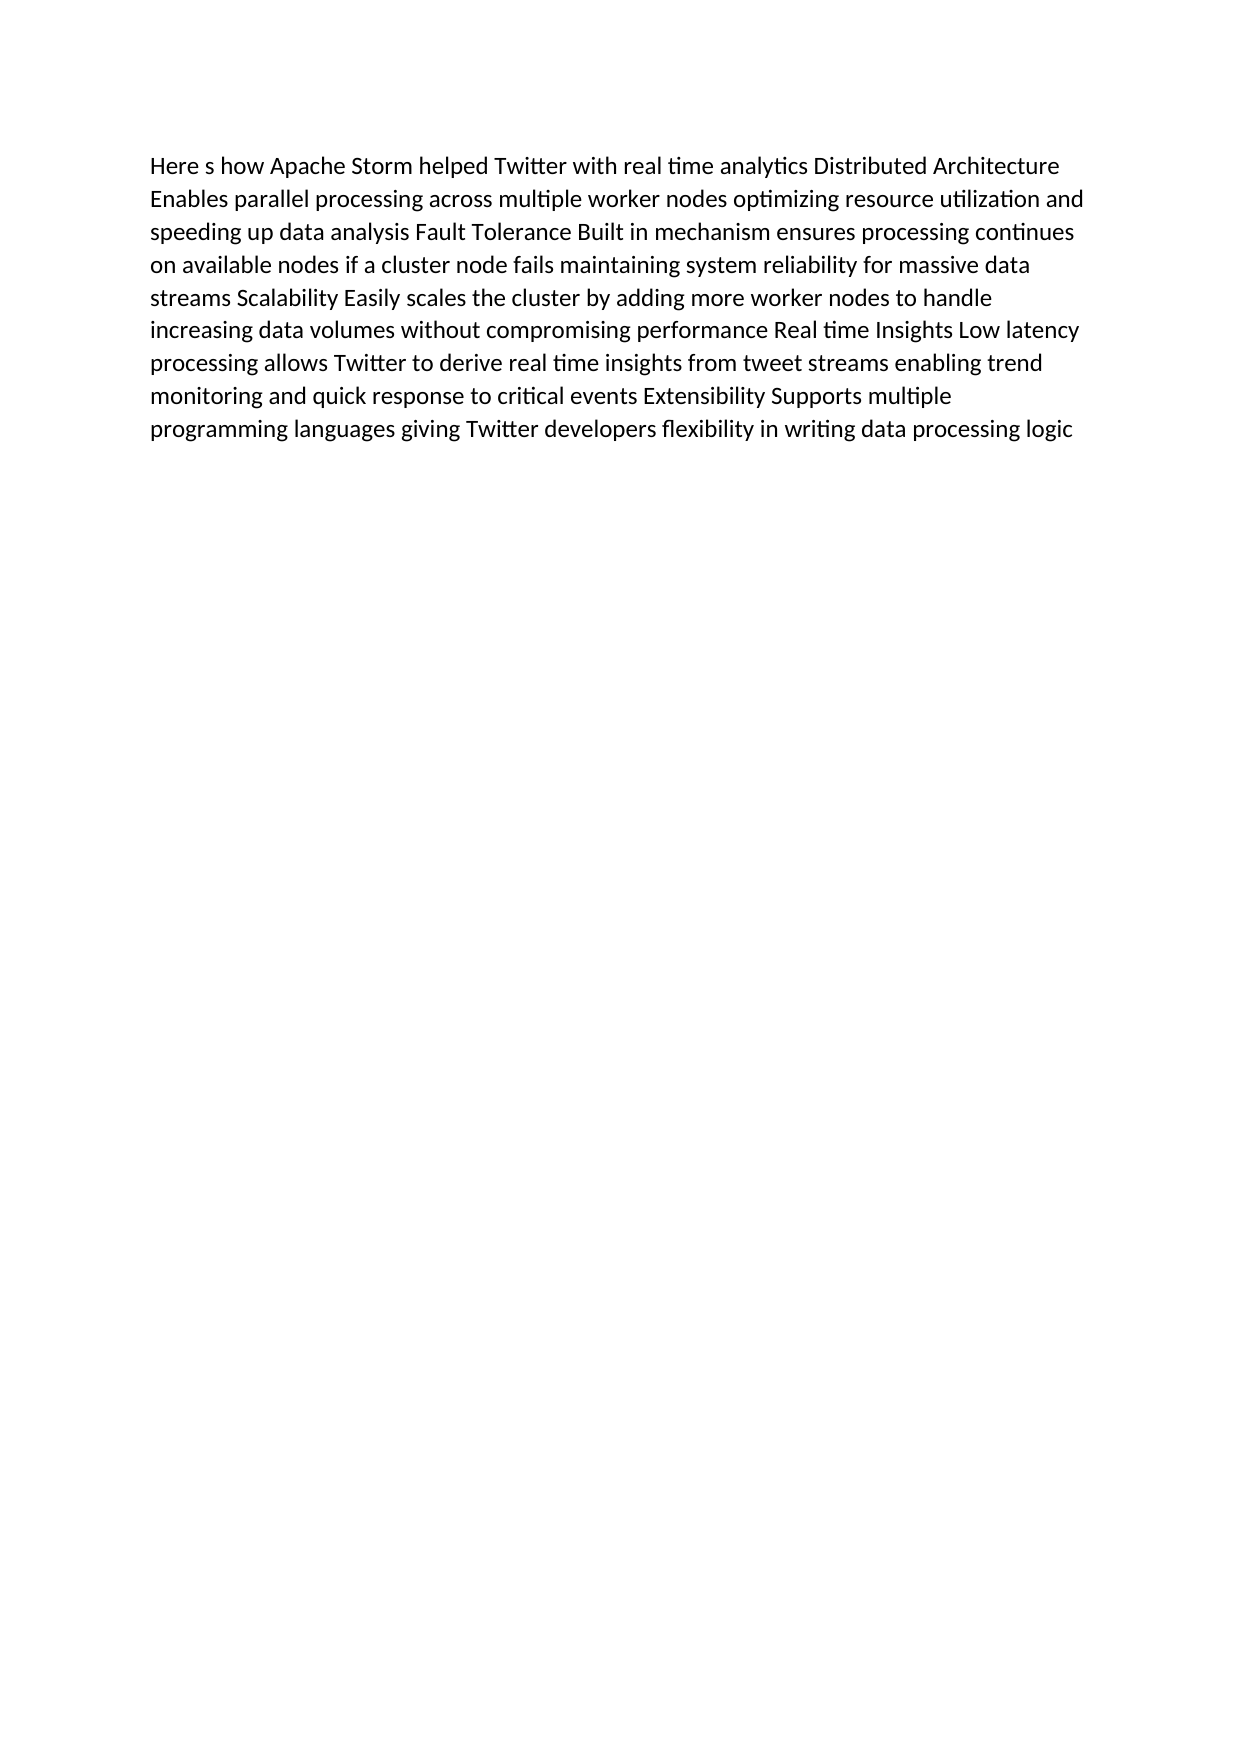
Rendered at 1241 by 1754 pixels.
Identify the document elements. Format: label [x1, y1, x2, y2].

text [150, 150, 1090, 444]
